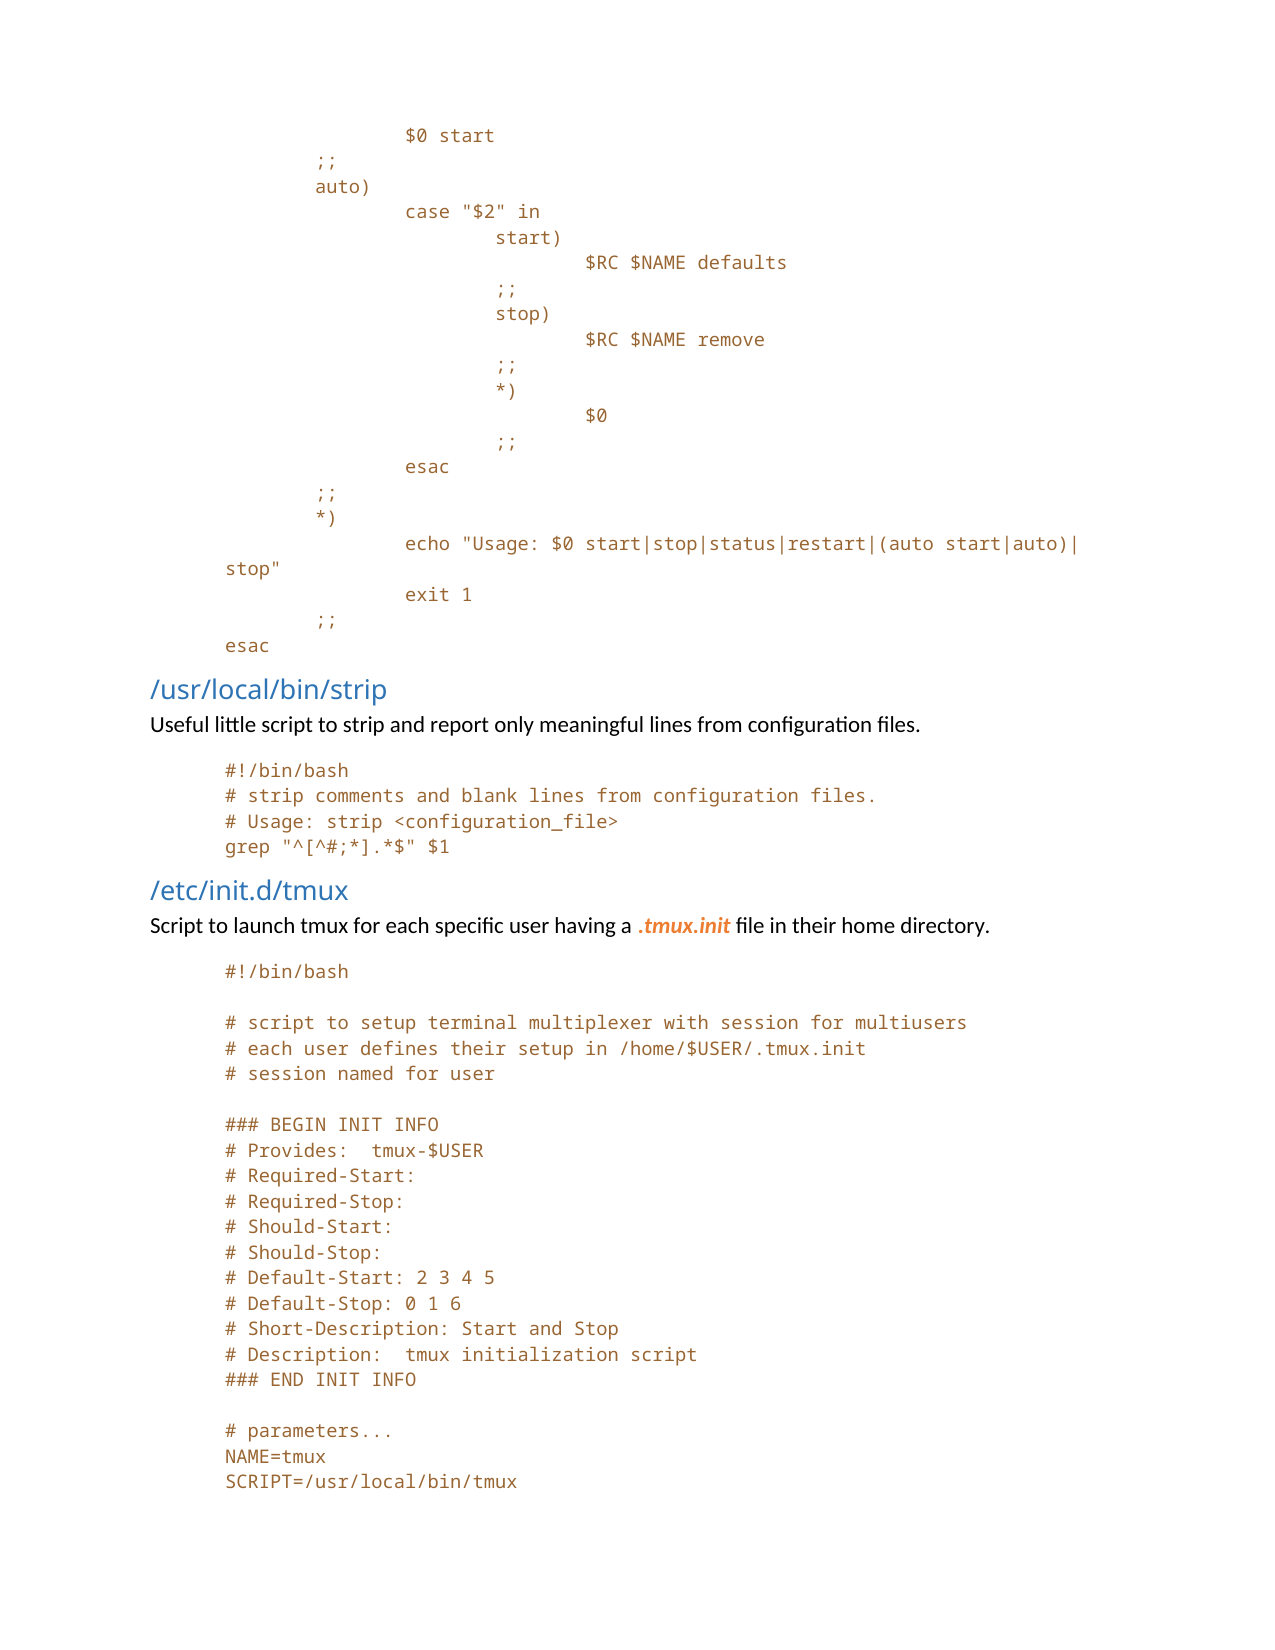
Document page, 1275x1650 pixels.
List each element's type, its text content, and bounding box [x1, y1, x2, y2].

text # Usage: strip <configuration_file> [225, 808, 1125, 833]
text #!/bin/bash [225, 757, 1125, 782]
text SCRIPT=/usr/local/bin/tmux [225, 1469, 1125, 1494]
text # Short-Description: Start and Stop [225, 1316, 1125, 1341]
text # Required-Stop: [225, 1188, 1125, 1213]
text echo "Usage: $0 start|stop|status|restart|(auto start|auto)|stop" [225, 530, 1125, 581]
text case "$2" in [225, 198, 1125, 224]
text auto) [225, 173, 1125, 198]
subtitle /etc/init.d/tmux [150, 872, 1125, 908]
text # Should-Stop: [225, 1239, 1125, 1264]
text Script to launch tmux for each specific user having a .tmux.init file in their home directory. [150, 911, 1125, 939]
text ;; [225, 428, 1125, 454]
text start) [225, 224, 1125, 249]
text $RC $NAME remove [225, 326, 1125, 352]
text *) [225, 377, 1125, 403]
subtitle /usr/local/bin/strip [150, 670, 1125, 707]
text # each user defines their setup in /home/$USER/.tmux.init [225, 1035, 1125, 1060]
text stop) [225, 301, 1125, 326]
text ;; [225, 352, 1125, 377]
text # session named for user [225, 1060, 1125, 1086]
text # Provides: tmux-$USER [225, 1137, 1125, 1162]
text #!/bin/bash [225, 958, 1125, 984]
text ### END INIT INFO [225, 1367, 1125, 1392]
text # Default-Stop: 0 1 6 [225, 1290, 1125, 1316]
text ;; [225, 479, 1125, 505]
text # parameters... [225, 1418, 1125, 1443]
text esac [225, 454, 1125, 479]
text # Default-Start: 2 3 4 5 [225, 1264, 1125, 1290]
text # Should-Start: [225, 1213, 1125, 1239]
text # script to setup terminal multiplexer with session for multiusers [225, 1009, 1125, 1035]
text NAME=tmux [225, 1443, 1125, 1469]
text # Required-Start: [225, 1162, 1125, 1188]
text *) [225, 505, 1125, 530]
text # strip comments and blank lines from configuration files. [225, 782, 1125, 808]
text $RC $NAME defaults [225, 249, 1125, 275]
text $0 start [225, 122, 1125, 147]
text ;; [225, 607, 1125, 632]
text ;; [225, 275, 1125, 301]
text # Description: tmux initialization script [225, 1341, 1125, 1367]
text ;; [225, 147, 1125, 173]
text Useful little script to strip and report only meaningful lines from configuration files. [150, 710, 1125, 738]
text grep "^[^#;*].*$" $1 [225, 833, 1125, 859]
text $0 [225, 403, 1125, 428]
text esac [225, 632, 1125, 658]
text ### BEGIN INIT INFO [225, 1111, 1125, 1137]
text exit 1 [225, 581, 1125, 607]
